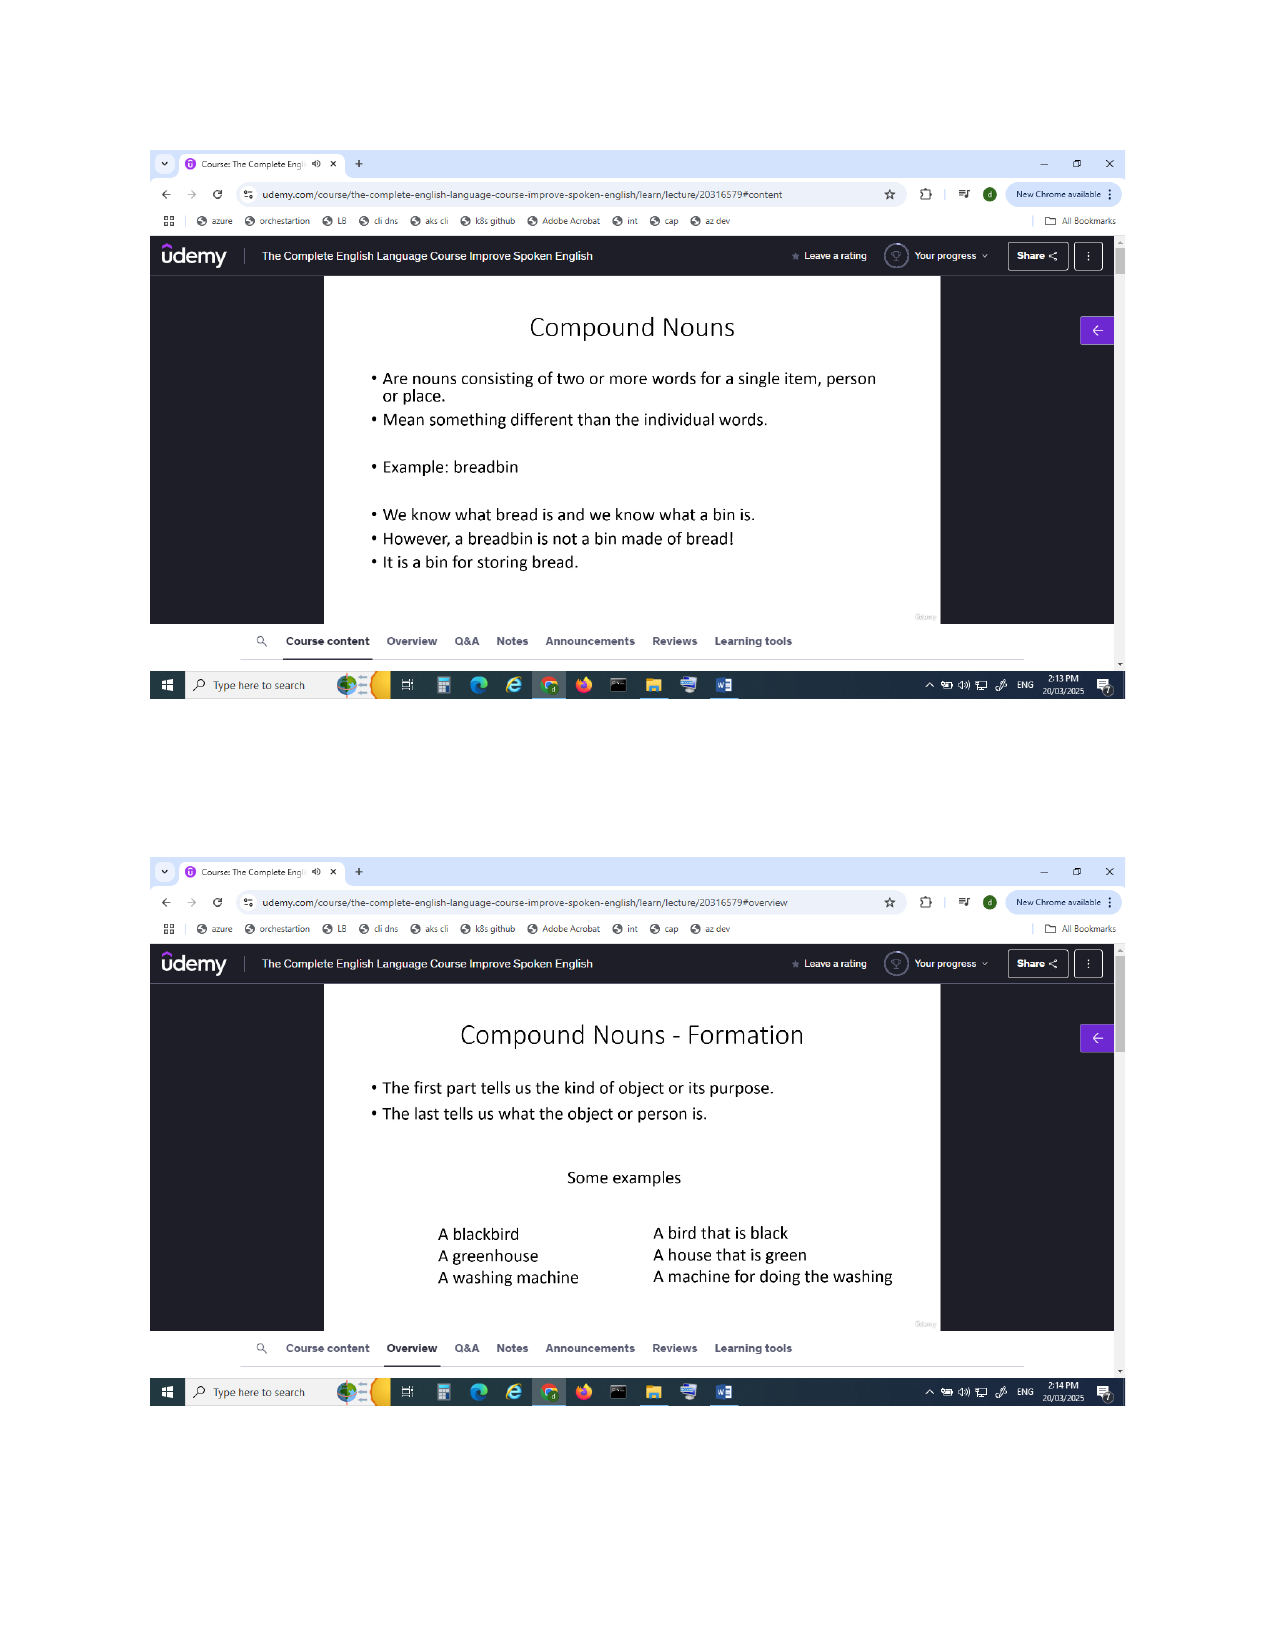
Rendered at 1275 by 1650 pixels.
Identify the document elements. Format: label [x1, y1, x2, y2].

picture [150, 857, 1125, 1406]
picture [150, 150, 1125, 699]
